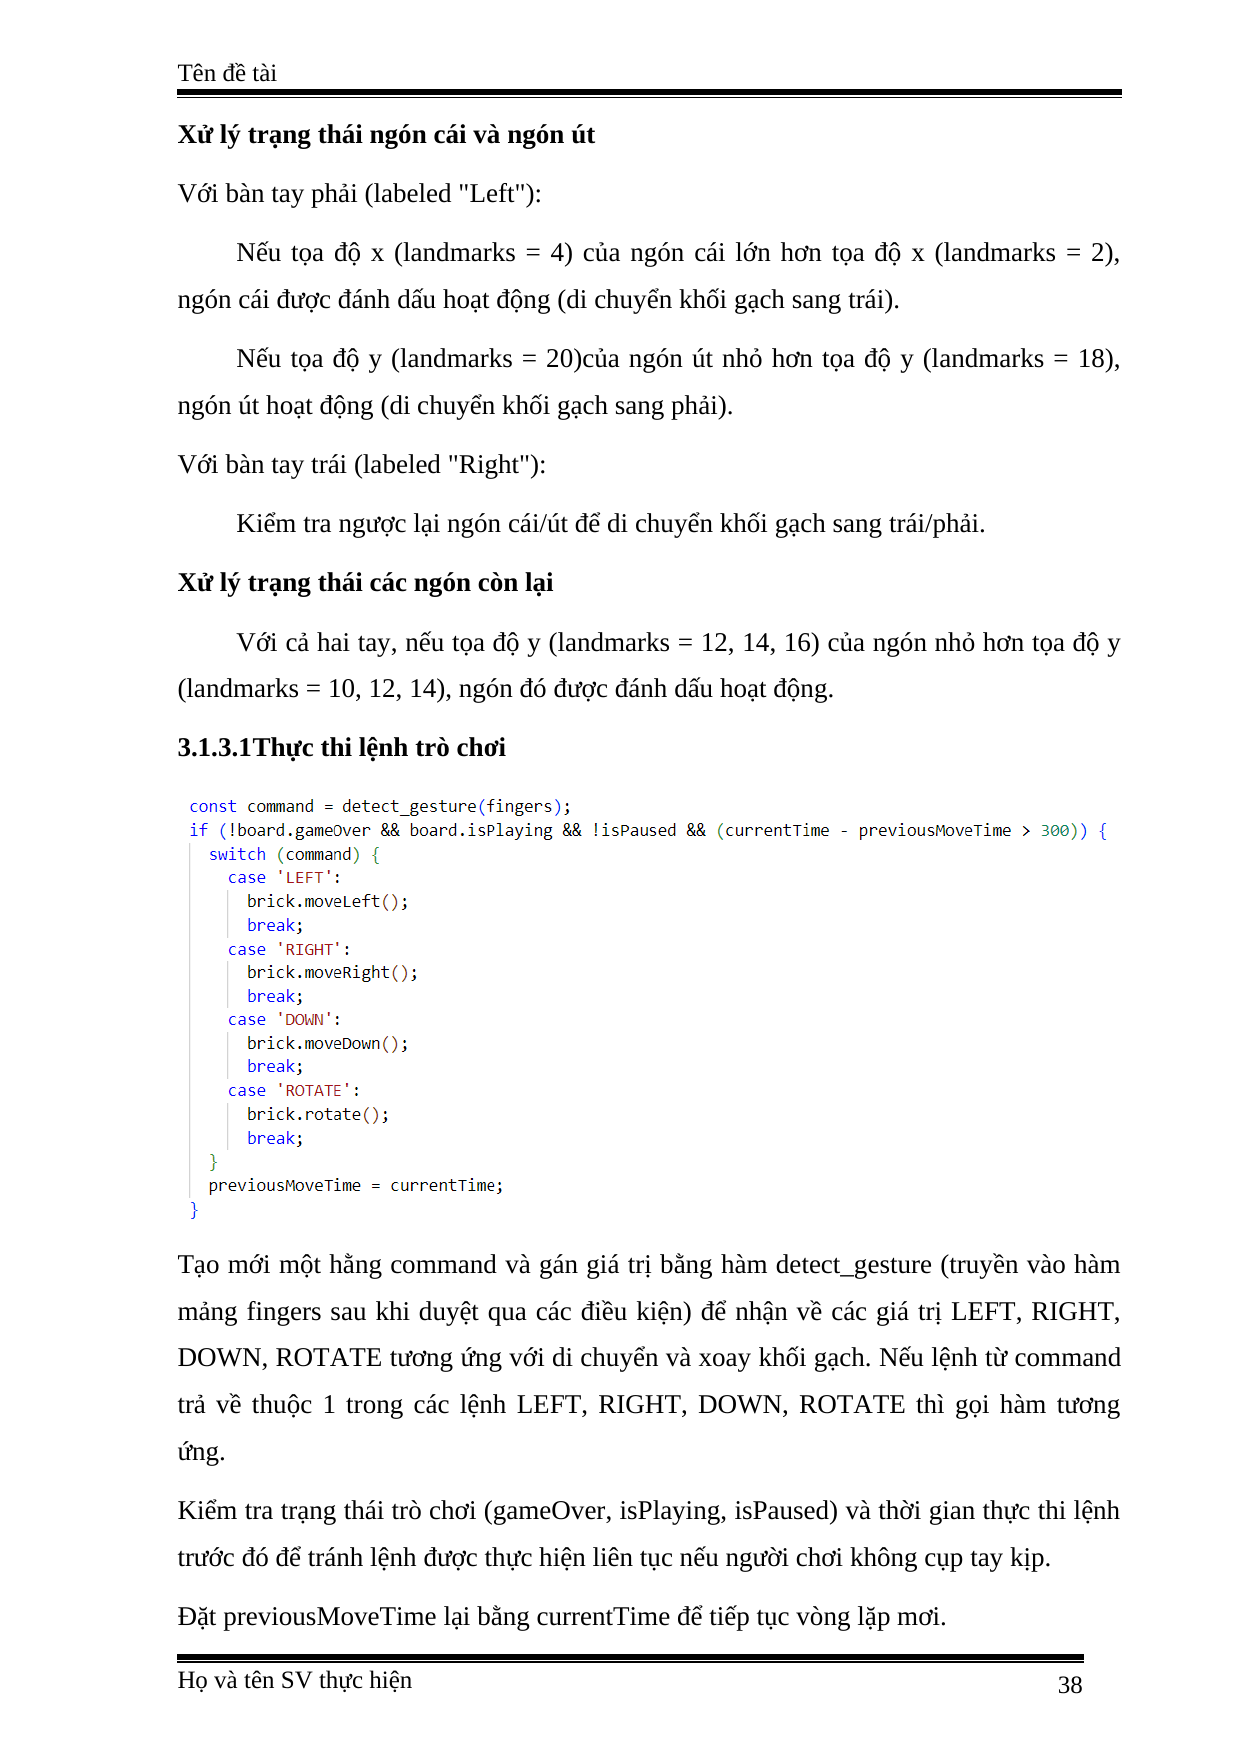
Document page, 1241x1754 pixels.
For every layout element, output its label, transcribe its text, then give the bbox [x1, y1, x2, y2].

text Với bàn tay trái (labeled "Right"): [177, 448, 1122, 479]
text Kiểm tra trạng thái trò chơi (gameOver, isPlaying, isPaused) và thời gian thực thi lệnh trước đó để tránh lệnh được thực hiện liên tục nếu người chơi không cụp tay kịp. [177, 1494, 1122, 1572]
text Xử lý trạng thái ngón cái và ngón út [177, 118, 1122, 149]
text Xử lý trạng thái các ngón còn lại [177, 566, 1122, 598]
text Nếu tọa độ y (landmarks = 20)của ngón út nhỏ hơn tọa độ y (landmarks = 18), ngón út hoạt động (di chuyển khối gạch sang phải). [177, 342, 1122, 420]
text Nếu tọa độ x (landmarks = 4) của ngón cái lớn hơn tọa độ x (landmarks = 2), ngón cái được đánh dấu hoạt động (di chuyển khối gạch sang trái). [177, 236, 1122, 314]
text Với cả hai tay, nếu tọa độ y (landmarks = 12, 14, 16) của ngón nhỏ hơn tọa độ y (landmarks = 10, 12, 14), ngón đó được đánh dấu hoạt động. [177, 626, 1122, 703]
text Với bàn tay phải (labeled "Left"): [177, 177, 1122, 208]
picture [177, 790, 1123, 1222]
text Thực thi lệnh trò chơi [177, 731, 1122, 763]
text Tạo mới một hằng command và gán giá trị bằng hàm detect_gesture (truyền vào hàm mảng fingers sau khi duyệt qua các điều kiện) để nhận về các giá trị LEFT, RIGHT, DOWN, ROTATE tương ứng với di chuyển và xoay khối gạch. Nếu lệnh từ command trả về thuộc 1 trong các lệnh LEFT, RIGHT, DOWN, ROTATE thì gọi hàm tương ứng. [177, 1248, 1122, 1466]
text Đặt previousMoveTime lại bằng currentTime để tiếp tục vòng lặp mơi. [177, 1600, 1122, 1631]
text Kiểm tra ngược lại ngón cái/út để di chuyển khối gạch sang trái/phải. [177, 507, 1122, 538]
